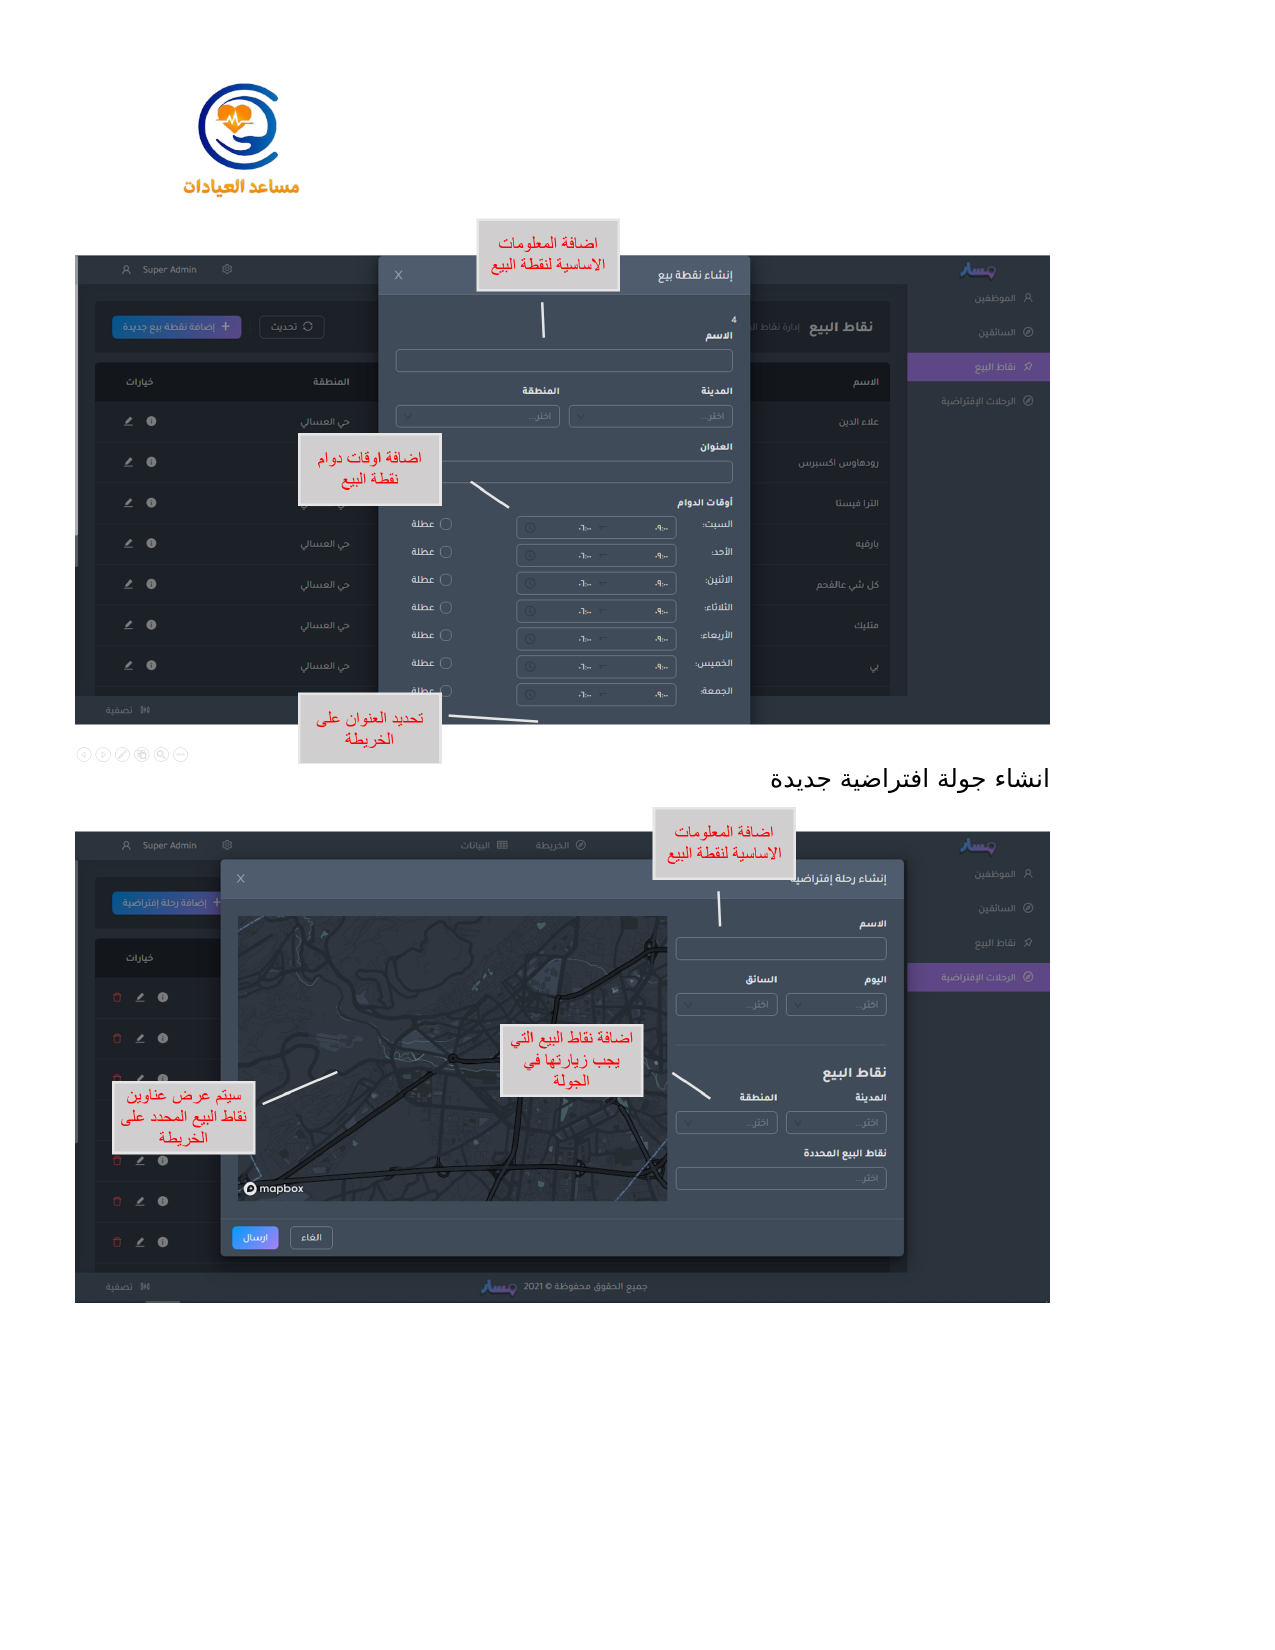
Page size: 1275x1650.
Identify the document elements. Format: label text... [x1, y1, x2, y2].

text انشاء جولة افتراضية جديدة [150, 764, 1050, 793]
picture [75, 75, 1050, 764]
picture [75, 793, 1050, 1303]
